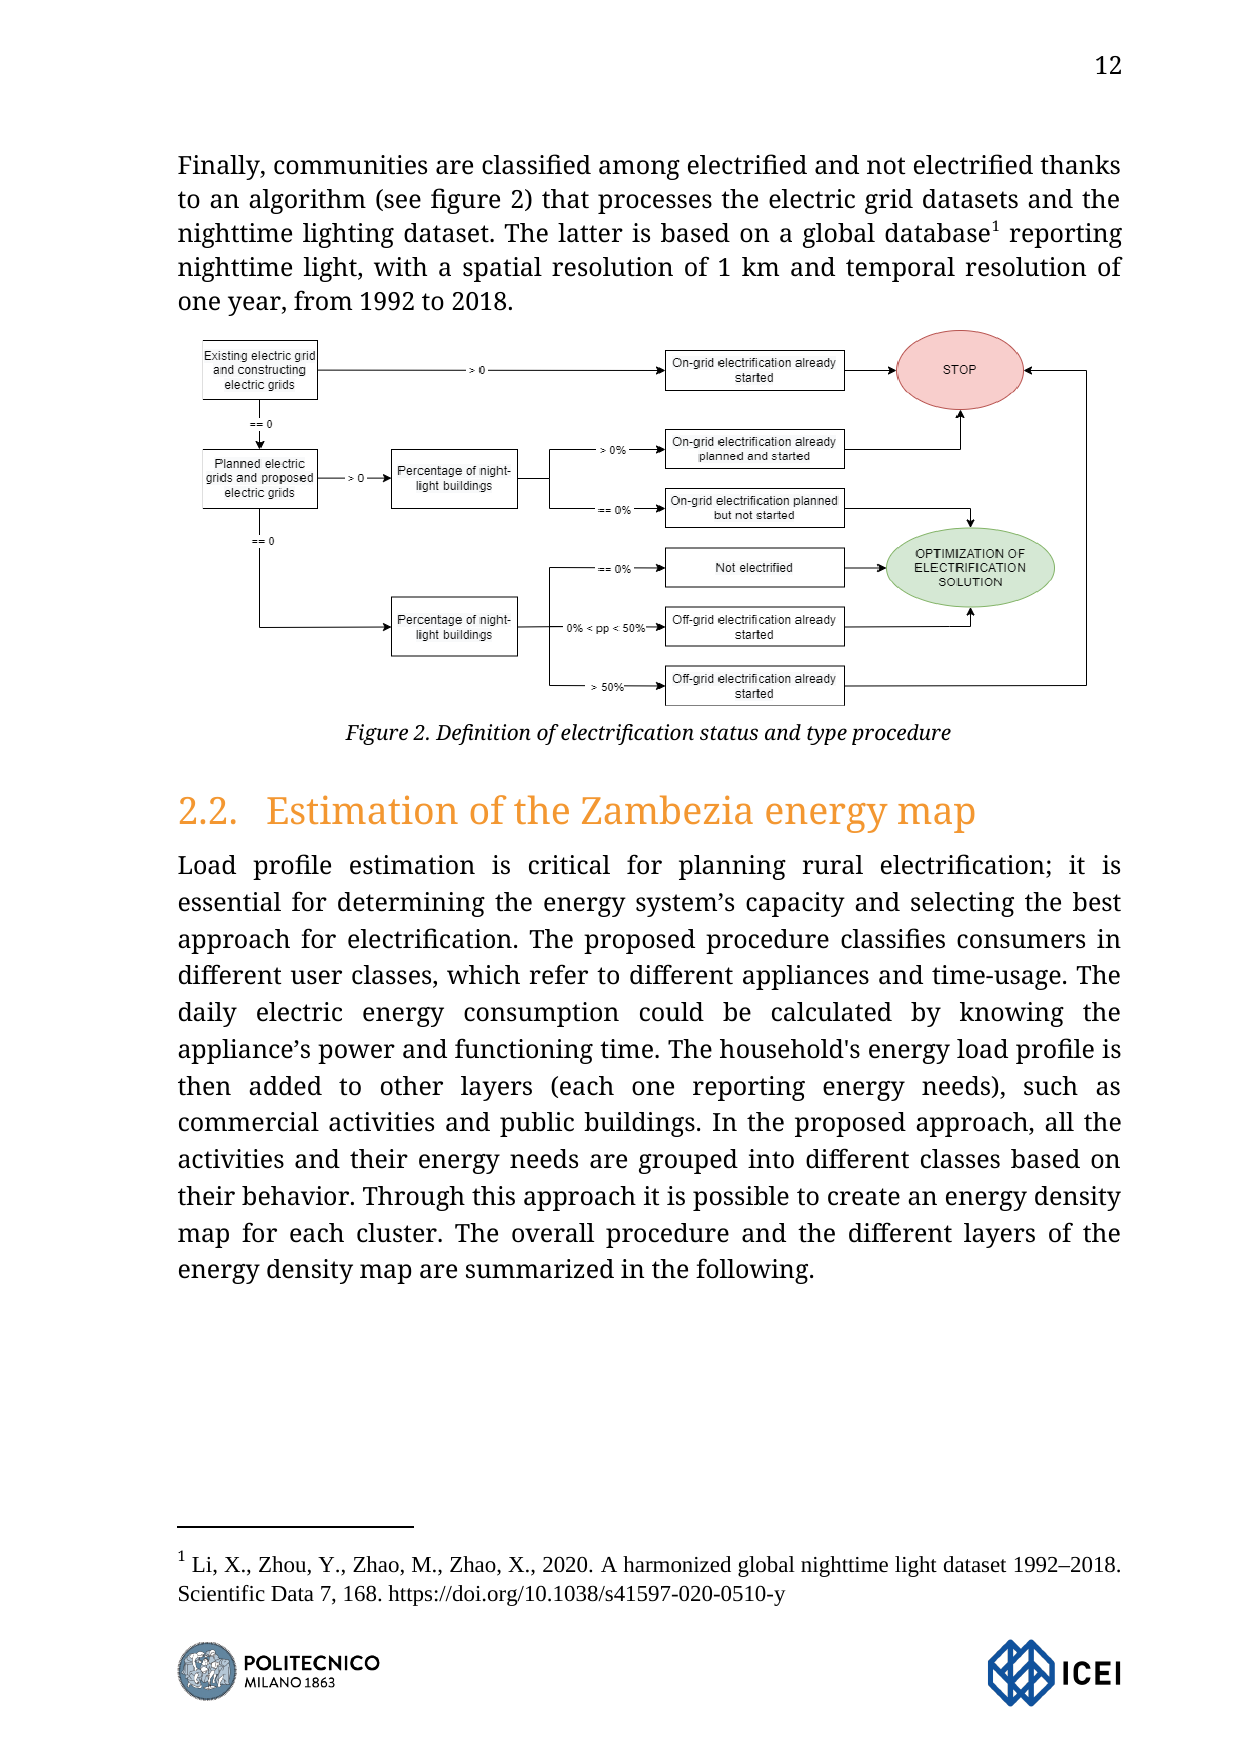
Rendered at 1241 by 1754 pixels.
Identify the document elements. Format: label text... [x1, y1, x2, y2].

picture [202, 330, 1097, 706]
text Figure 2. Definition of electrification status and type procedure [177, 718, 1122, 747]
text Finally, communities are classified among electrified and not electrified thanks to an algorithm (see figure 2) that processes the electric grid datasets and the nighttime lighting dataset. The latter is based on a global database reporting nighttime light, with a spatial resolution of 1 km and temporal resolution of one year, from 1992 to 2018. [177, 148, 1122, 318]
picture [987, 1638, 1122, 1710]
subtitle Estimation of the Zambezia energy map [177, 784, 1122, 835]
text Load profile estimation is critical for planning rural electrification; it is essential for determining the energy system’s capacity and selecting the best approach for electrification. The proposed procedure classifies consumers in different user classes, which refer to different appliances and time-usage. The daily electric energy consumption could be calculated by knowing the appliance’s power and functioning time. The household's energy load profile is then added to other layers (each one reporting energy needs), such as commercial activities and public buildings. In the proposed approach, all the activities and their energy needs are grouped into different classes based on their behavior. Through this approach it is possible to create an energy density map for each cluster. The overall procedure and the different layers of the energy density map are summarized in the following. [177, 848, 1122, 1286]
